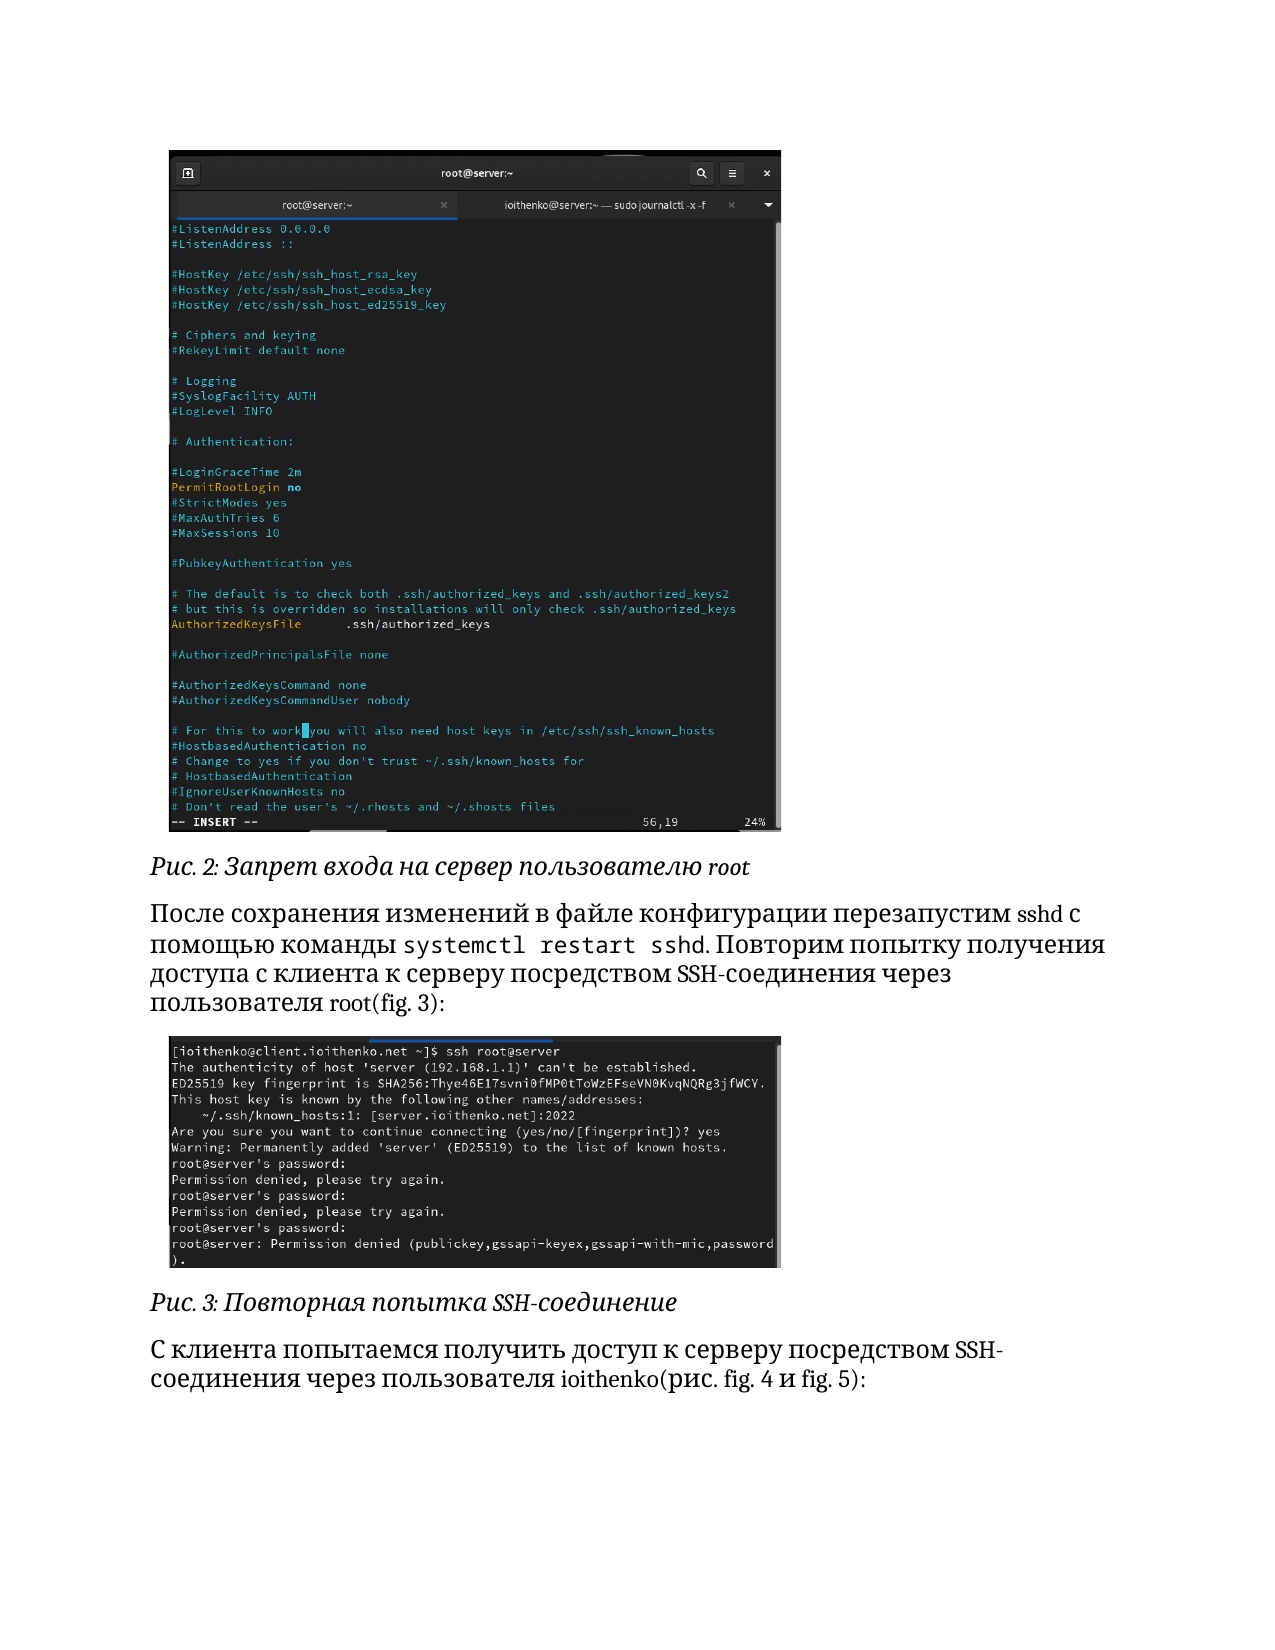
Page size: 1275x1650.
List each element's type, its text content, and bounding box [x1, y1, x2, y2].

text Рис. 3: Повторная попытка SSH-соединение [150, 1289, 1125, 1317]
picture [168, 150, 782, 832]
text С клиента попытаемся получить доступ к серверу посредством SSH-соединения через пользователя ioithenko(рис. fig. 4 и fig. 5): [150, 1336, 1125, 1394]
text Рис. 2: Запрет входа на сервер пользователю root [150, 853, 1125, 881]
text После сохранения изменений в файле конфигурации перезапустим sshd с помощью команды systemctl restart sshd. Повторим попытку получения доступа с клиента к серверу посредством SSH-соединения через пользователя root(fig. 3): [150, 900, 1125, 1018]
picture [168, 1036, 782, 1268]
